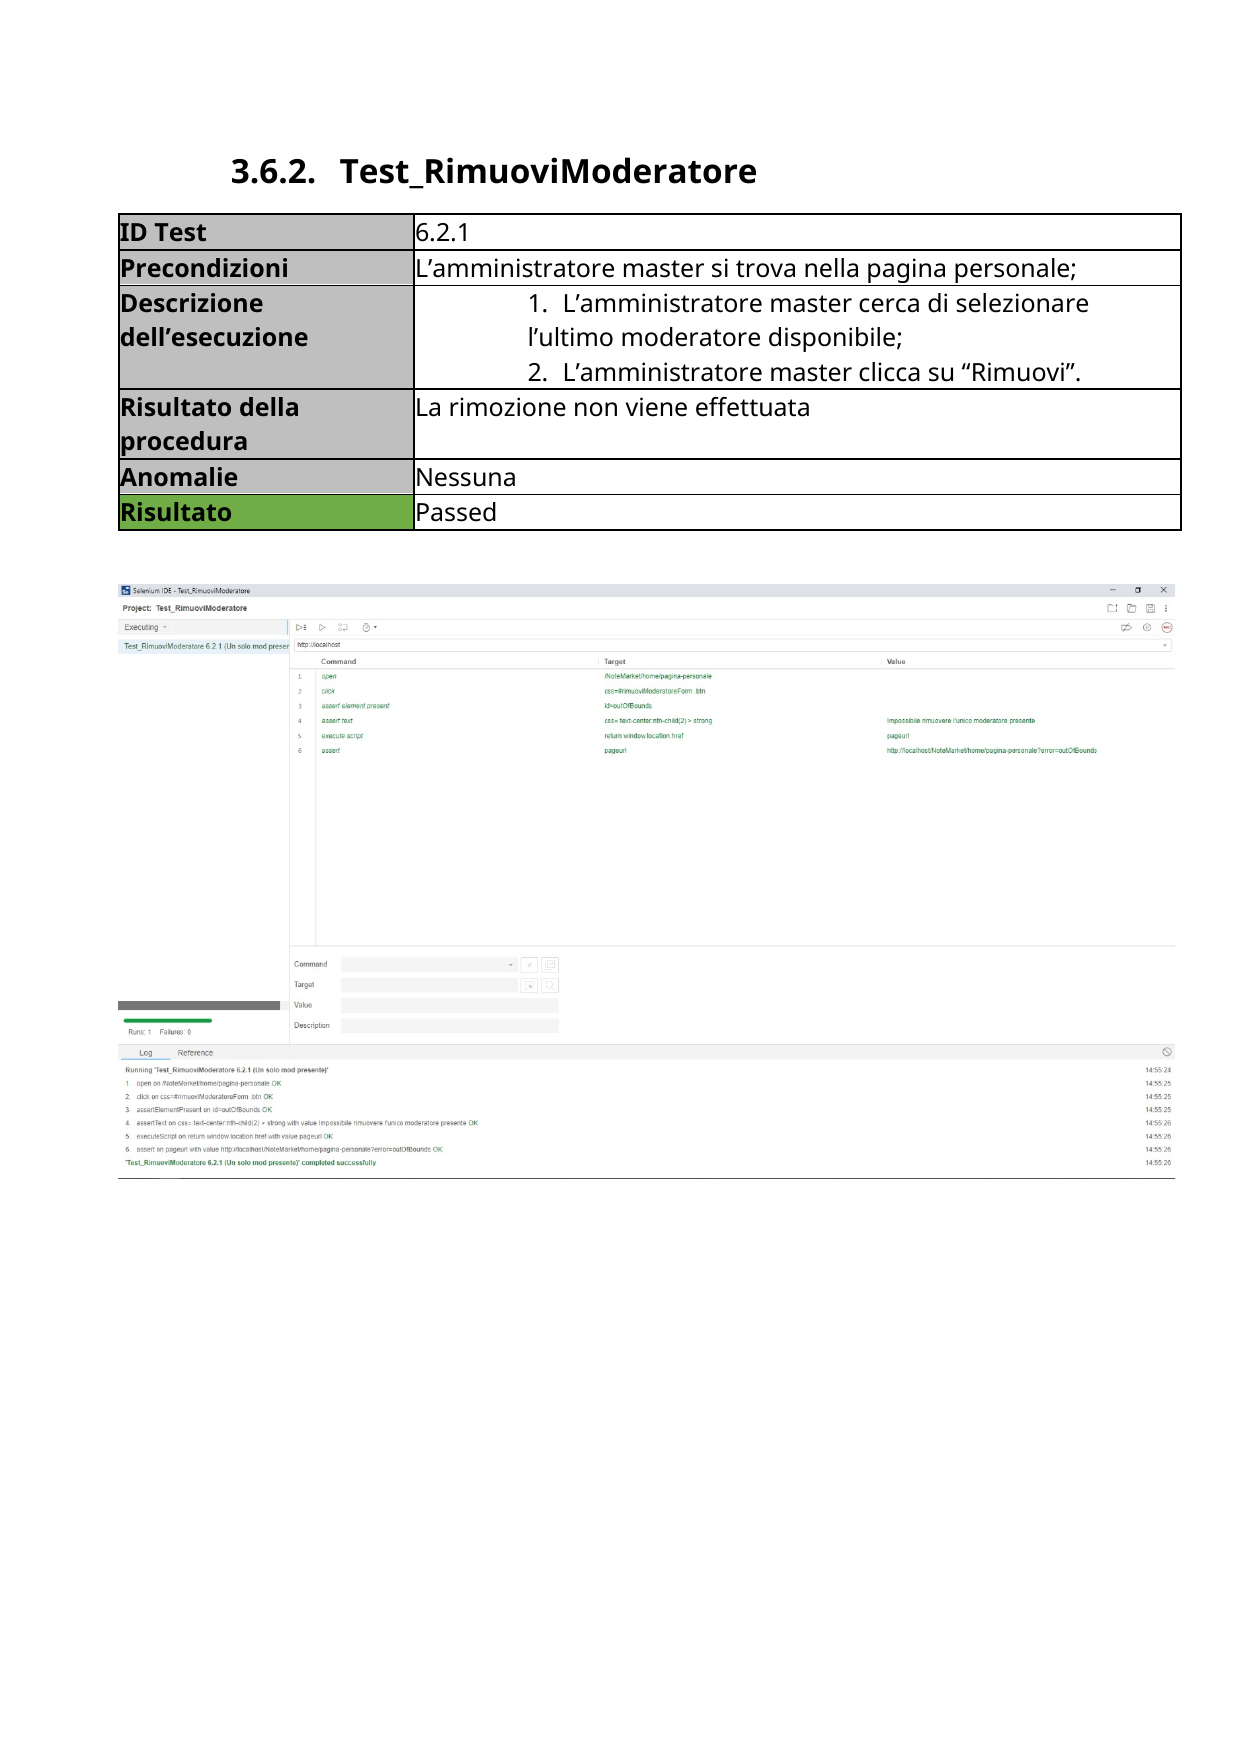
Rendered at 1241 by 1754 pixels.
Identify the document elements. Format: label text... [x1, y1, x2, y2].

table_cell L’amministratore master cerca di selezionare l’ultimo moderatore disponibile; L’amministratore master clicca su “Rimuovi”. [415, 286, 1180, 388]
table_cell Risultato [120, 495, 413, 529]
picture [118, 584, 1175, 1179]
table_cell Passed [415, 495, 1180, 529]
table_header ID Test [120, 215, 413, 249]
table_cell La rimozione non viene effettuata [415, 390, 1180, 458]
table_header 6.2.1 [415, 215, 1180, 249]
table_cell Anomalie [120, 460, 413, 493]
table_cell L’amministratore master si trova nella pagina personale; [415, 251, 1180, 284]
table_cell Descrizione dell’esecuzione [120, 286, 413, 388]
table_cell Precondizioni [120, 251, 413, 284]
table_cell Risultato della procedura [120, 390, 413, 458]
list Test_RimuoviModeratore [231, 148, 1122, 193]
table_cell Nessuna [415, 460, 1180, 493]
